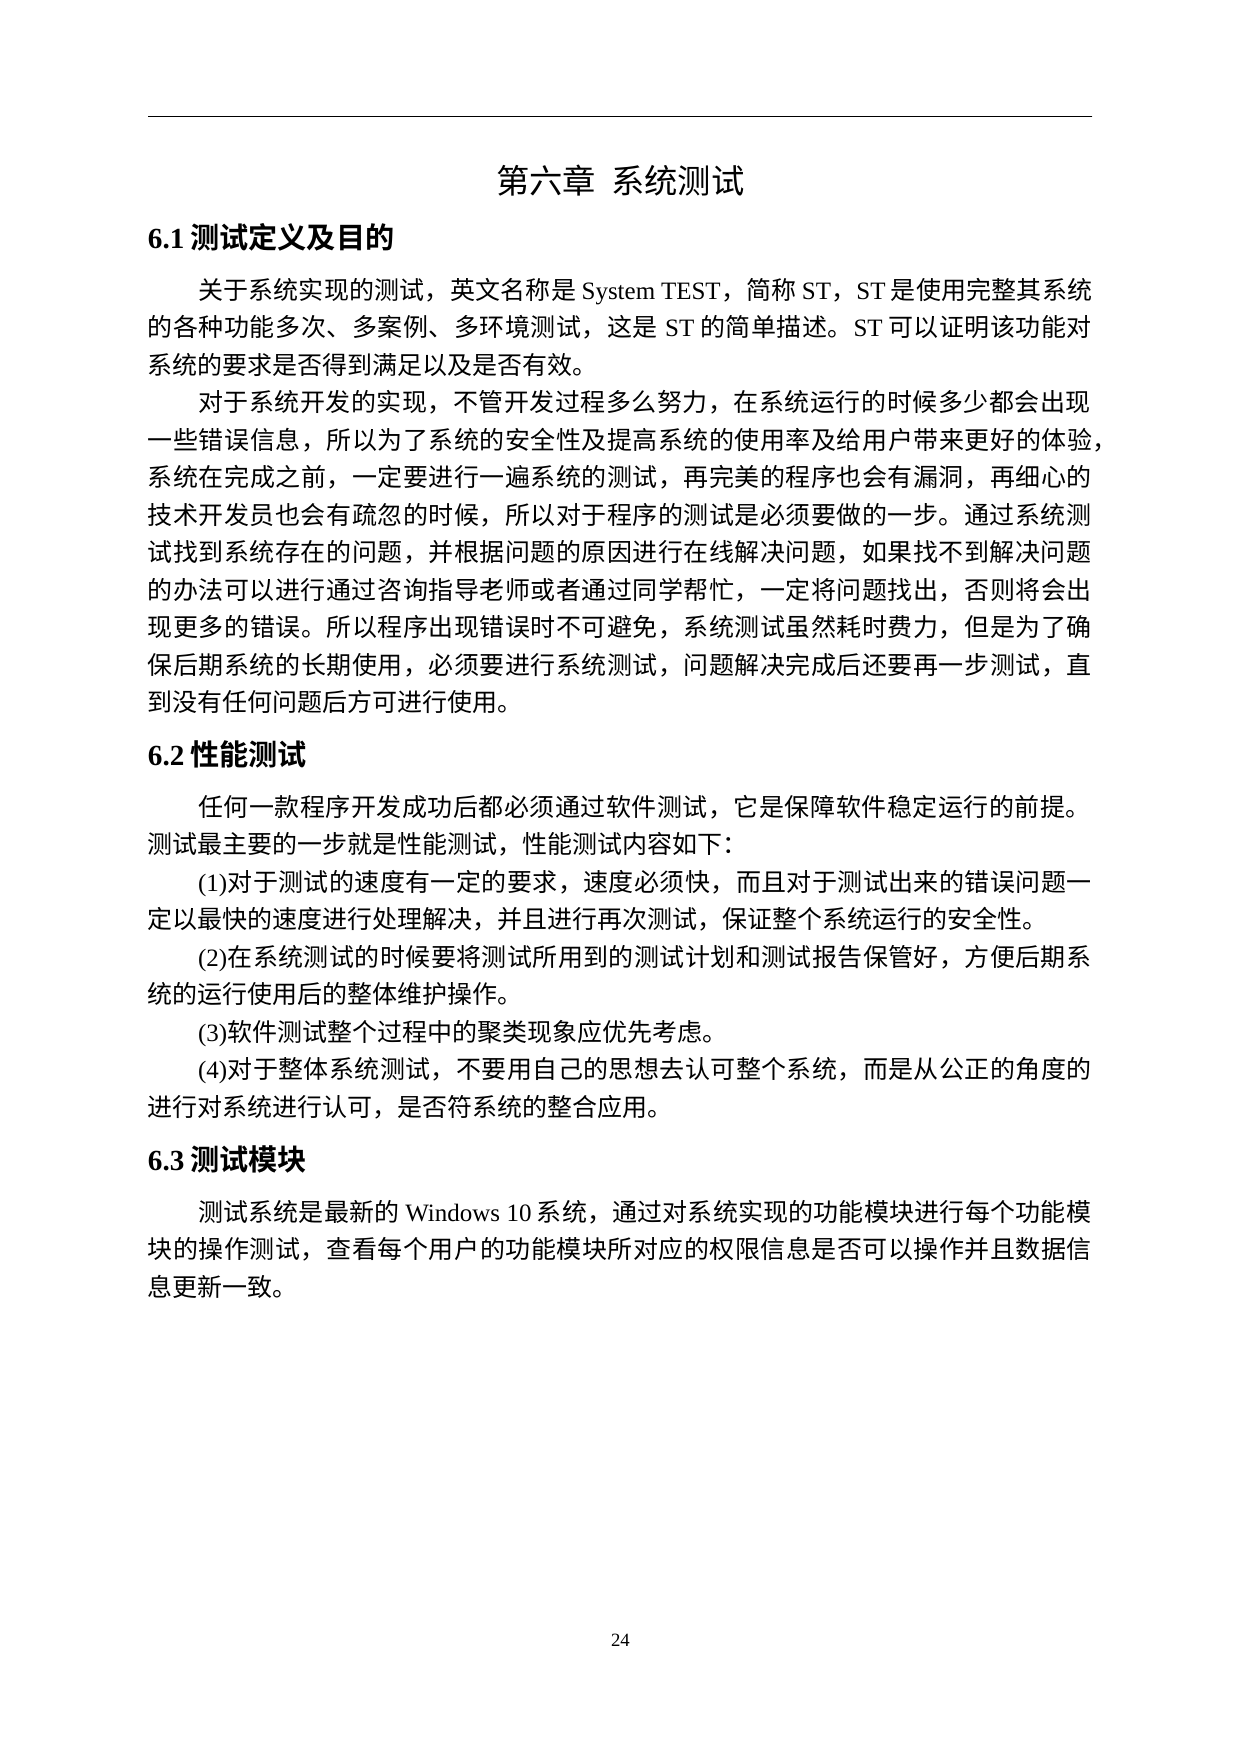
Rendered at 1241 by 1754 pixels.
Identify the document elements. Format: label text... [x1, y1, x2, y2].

subtitle 6.2性能测试 [148, 732, 1092, 774]
text 测试系统是最新的Windows 10系统，通过对系统实现的功能模块进行每个功能模块的操作测试，查看每个用户的功能模块所对应的权限信息是否可以操作并且数据信息更新一致。 [148, 1191, 1092, 1304]
text (4)对于整体系统测试，不要用自己的思想去认可整个系统，而是从公正的角度的进行对系统进行认可，是否符系统的整合应用。 [148, 1049, 1092, 1124]
text 对于系统开发的实现，不管开发过程多么努力，在系统运行的时候多少都会出现一些错误信息，所以为了系统的安全性及提高系统的使用率及给用户带来更好的体验，系统在完成之前，一定要进行一遍系统的测试，再完美的程序也会有漏洞，再细心的技术开发员也会有疏忽的时候，所以对于程序的测试是必须要做的一步。通过系统测试找到系统存在的问题，并根据问题的原因进行在线解决问题，如果找不到解决问题的办法可以进行通过咨询指导老师或者通过同学帮忙，一定将问题找出，否则将会出现更多的错误。所以程序出现错误时不可避免，系统测试虽然耗时费力，但是为了确保后期系统的长期使用，必须要进行系统测试，问题解决完成后还要再一步测试，直到没有任何问题后方可进行使用。 [148, 382, 1092, 719]
text (2)在系统测试的时候要将测试所用到的测试计划和测试报告保管好，方便后期系统的运行使用后的整体维护操作。 [148, 936, 1092, 1011]
text (3)软件测试整个过程中的聚类现象应优先考虑。 [148, 1011, 1092, 1049]
text 任何一款程序开发成功后都必须通过软件测试，它是保障软件稳定运行的前提。测试最主要的一步就是性能测试，性能测试内容如下： [148, 786, 1092, 861]
subtitle 6.1测试定义及目的 [148, 214, 1092, 257]
text 关于系统实现的测试，英文名称是System TEST，简称ST，ST是使用完整其系统的各种功能多次、多案例、多环境测试，这是ST的简单描述。ST可以证明该功能对系统的要求是否得到满足以及是否有效。 [148, 269, 1092, 382]
subtitle 第六章 系统测试 [148, 160, 1092, 202]
subtitle 6.3测试模块 [148, 1136, 1092, 1179]
text (1)对于测试的速度有一定的要求，速度必须快，而且对于测试出来的错误问题一定以最快的速度进行处理解决，并且进行再次测试，保证整个系统运行的安全性。 [148, 861, 1092, 936]
